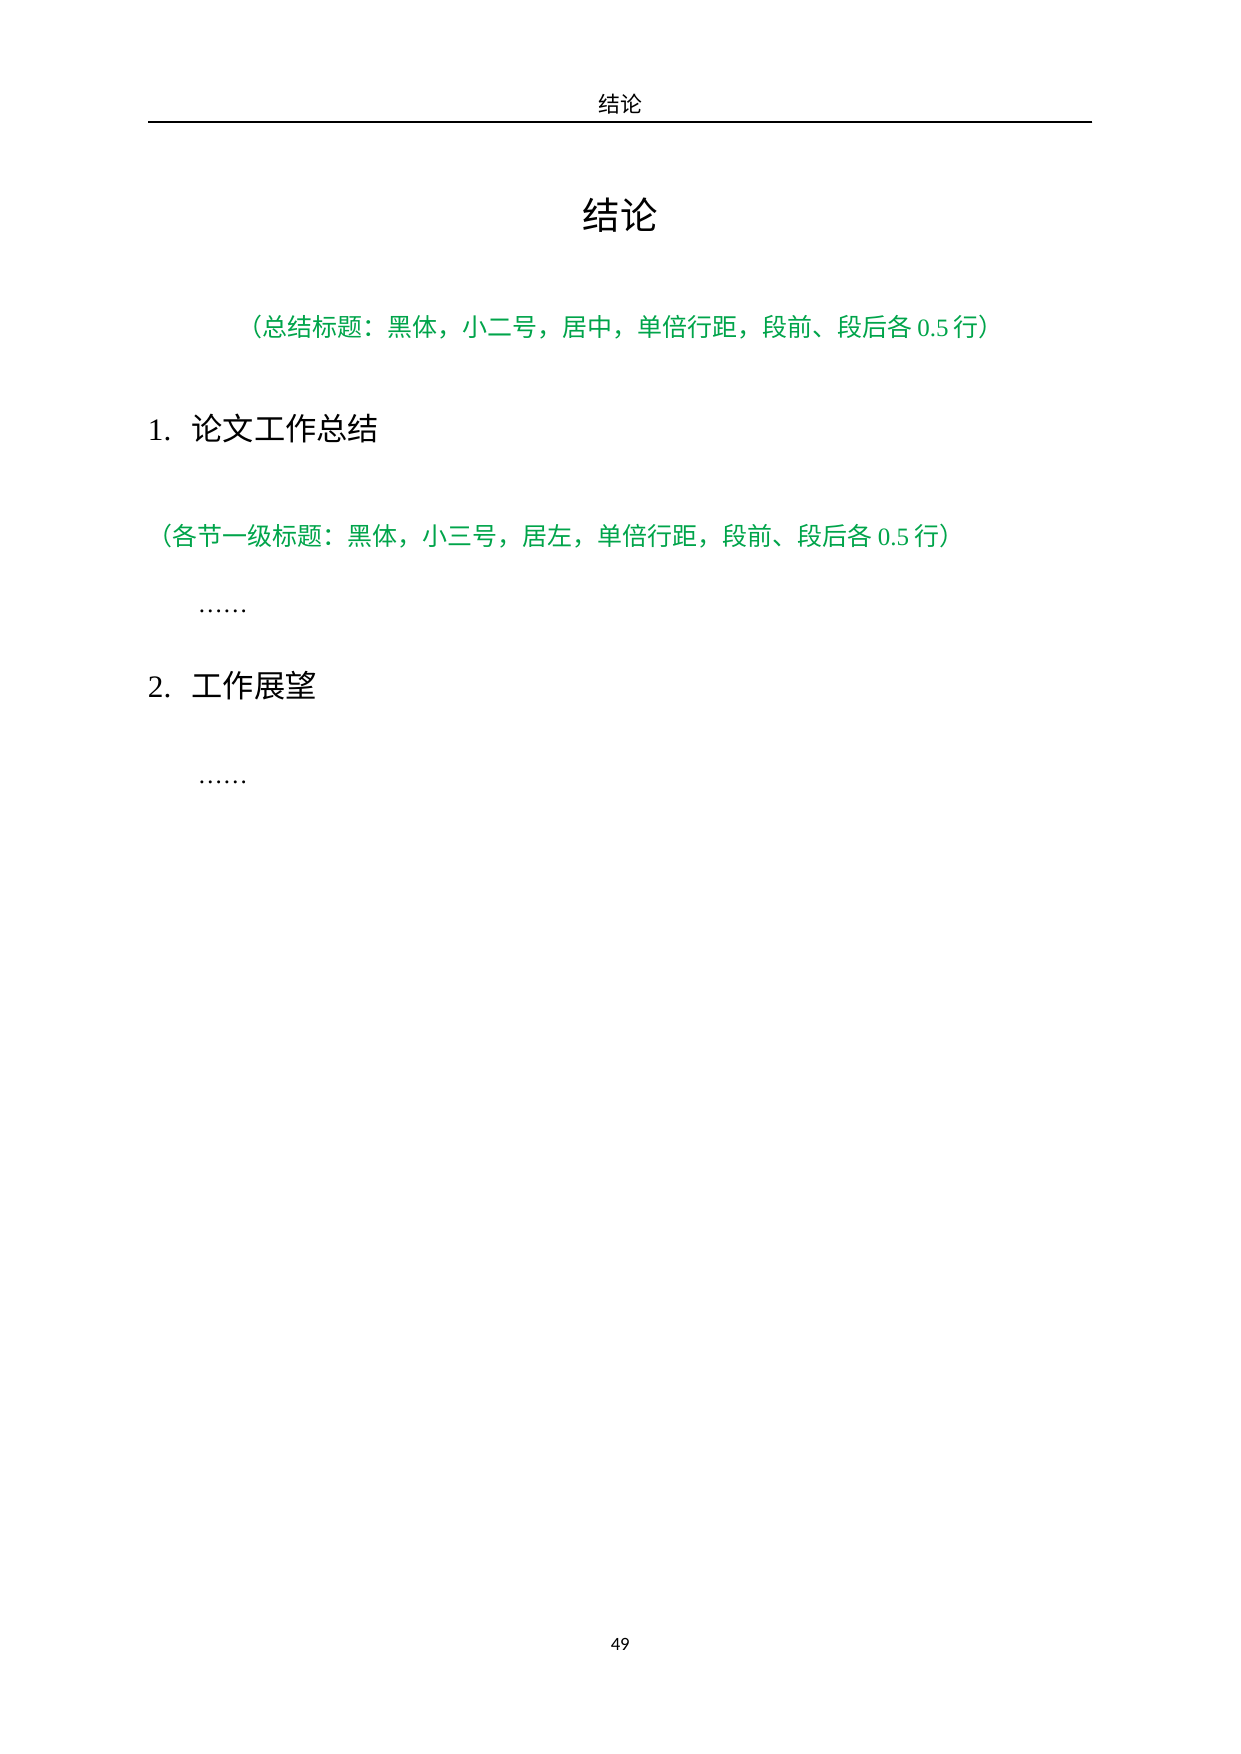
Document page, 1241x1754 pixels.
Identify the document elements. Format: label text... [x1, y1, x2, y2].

text …… [148, 758, 1092, 792]
subtitle 工作展望 [148, 652, 1092, 720]
text …… [148, 586, 1092, 620]
text （各节一级标题：黑体，小三号，居左，单倍行距，段前、段后各0.5行） [148, 500, 1092, 568]
subtitle 论文工作总结 [148, 394, 1092, 462]
subtitle 结论 [148, 181, 1092, 249]
text （总结标题：黑体，小二号，居中，单倍行距，段前、段后各0.5行） [148, 291, 1092, 359]
